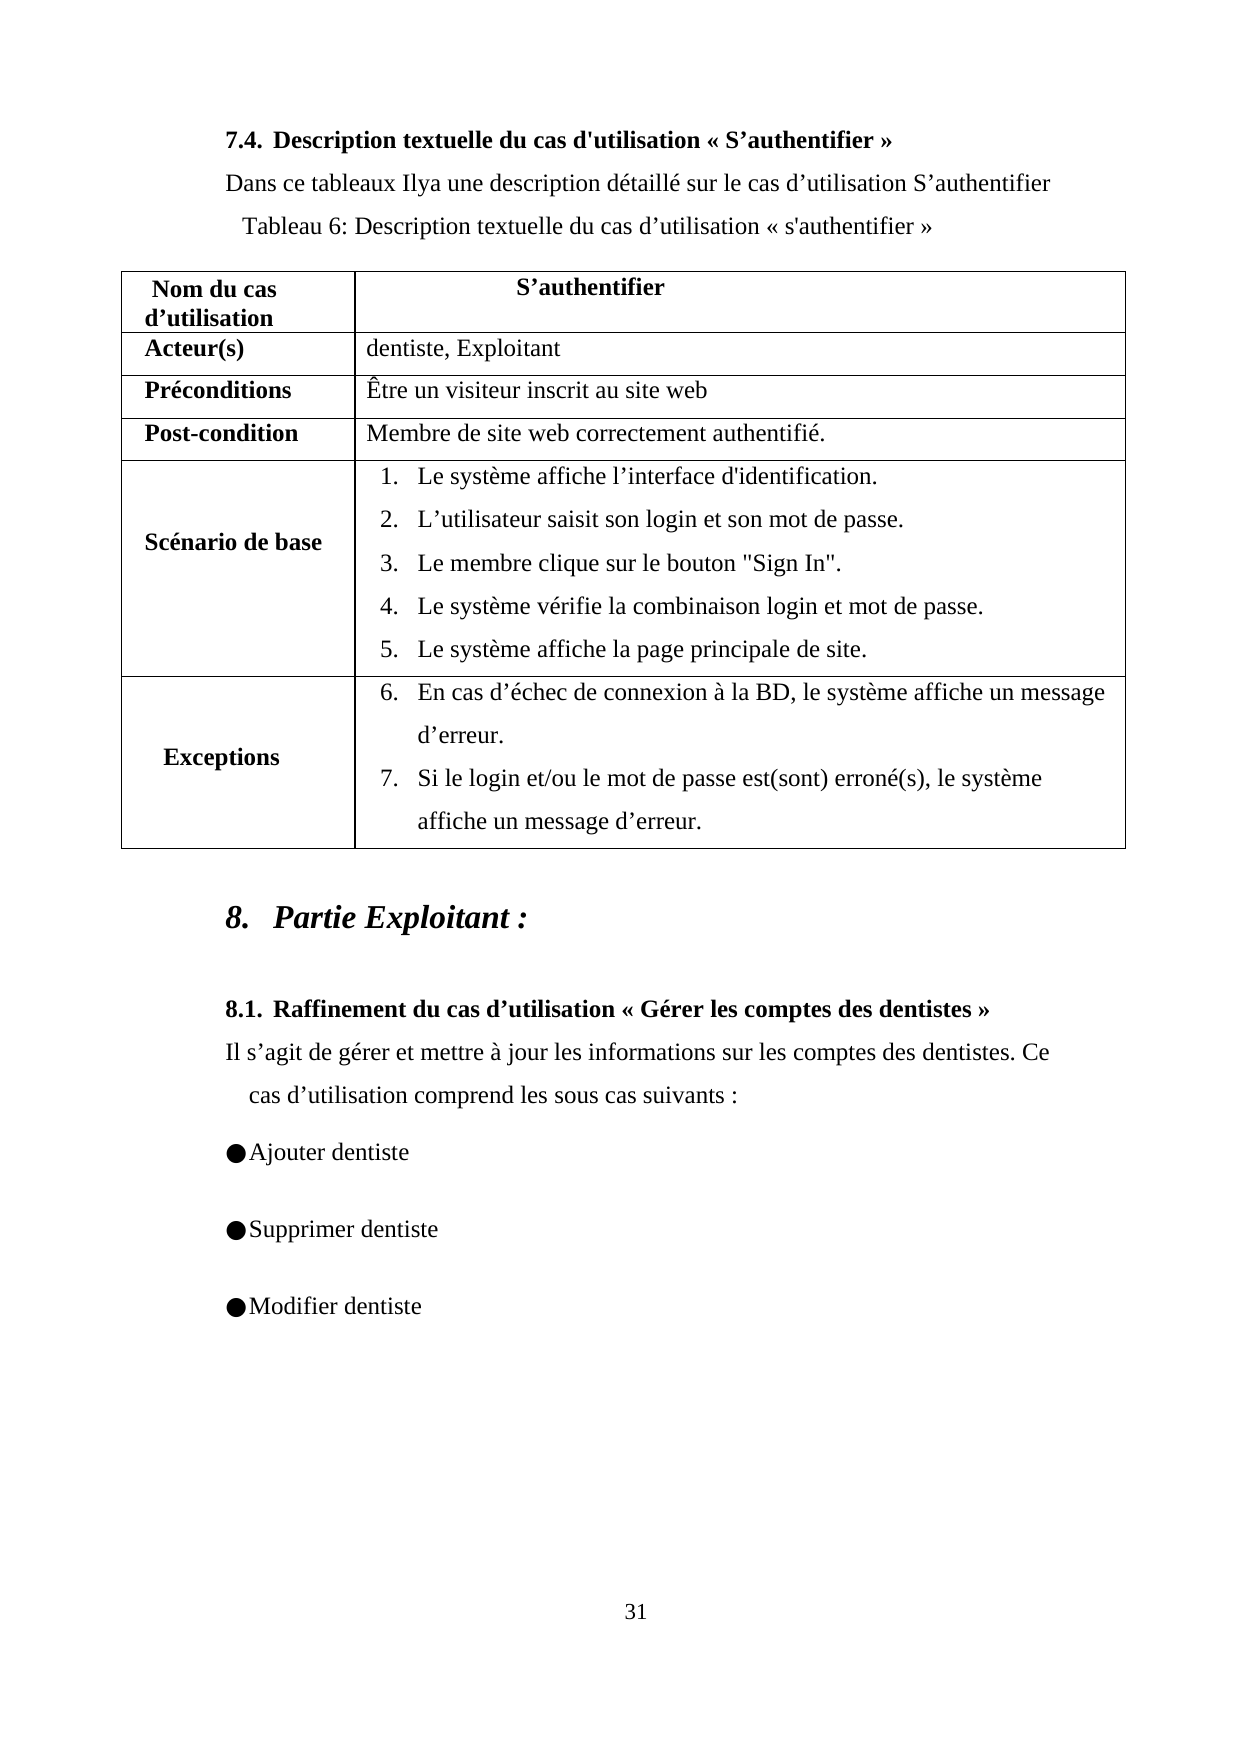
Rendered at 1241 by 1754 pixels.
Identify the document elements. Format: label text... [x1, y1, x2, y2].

table_header S’authentifier [356, 272, 1125, 332]
table_cell Membre de site web correctement authentifié. [356, 419, 1125, 460]
table_cell Post-condition [122, 419, 354, 460]
list Ajouter dentiste [225, 1123, 1076, 1175]
table_cell Acteur(s) [122, 333, 354, 374]
table_cell dentiste, Exploitant [356, 333, 1125, 374]
table_cell Préconditions [122, 376, 354, 417]
list Supprimer dentiste [225, 1200, 1076, 1252]
list Modifier dentiste [225, 1277, 1076, 1328]
list Description textuelle du cas d'utilisation « S’authentifier » [225, 125, 1076, 154]
table_header Nom du cas d’utilisation [122, 272, 354, 332]
text Il s’agit de gérer et mettre à jour les informations sur les comptes des dentistes. Ce cas d’utilisation comprend les sous cas suivants : [225, 1037, 1076, 1109]
table_cell En cas d’échec de connexion à la BD, le système affiche un message d’erreur. Si le login et/ou le mot de passe est(sont) erroné(s), le système affiche un message d’erreur. [356, 677, 1125, 848]
table_cell Exceptions [122, 677, 354, 848]
subtitle Partie Exploitant : [225, 897, 1076, 936]
table_cell Le système affiche l’interface d'identification. L’utilisateur saisit son login et son mot de passe. Le membre clique sur le bouton "Sign In". Le système vérifie la combinaison login et mot de passe. Le système affiche la page principale de site. [356, 461, 1125, 676]
list Dans ce tableaux Ilya une description détaillé sur le cas d’utilisation S’authentifier [225, 168, 1076, 197]
table_cell Être un visiteur inscrit au site web [356, 376, 1125, 417]
list Raffinement du cas d’utilisation « Gérer les comptes des dentistes » [225, 994, 1076, 1023]
text Tableau 6: Description textuelle du cas d’utilisation « s'authentifier » [48, 211, 1108, 240]
table_cell Scénario de base [122, 461, 354, 676]
